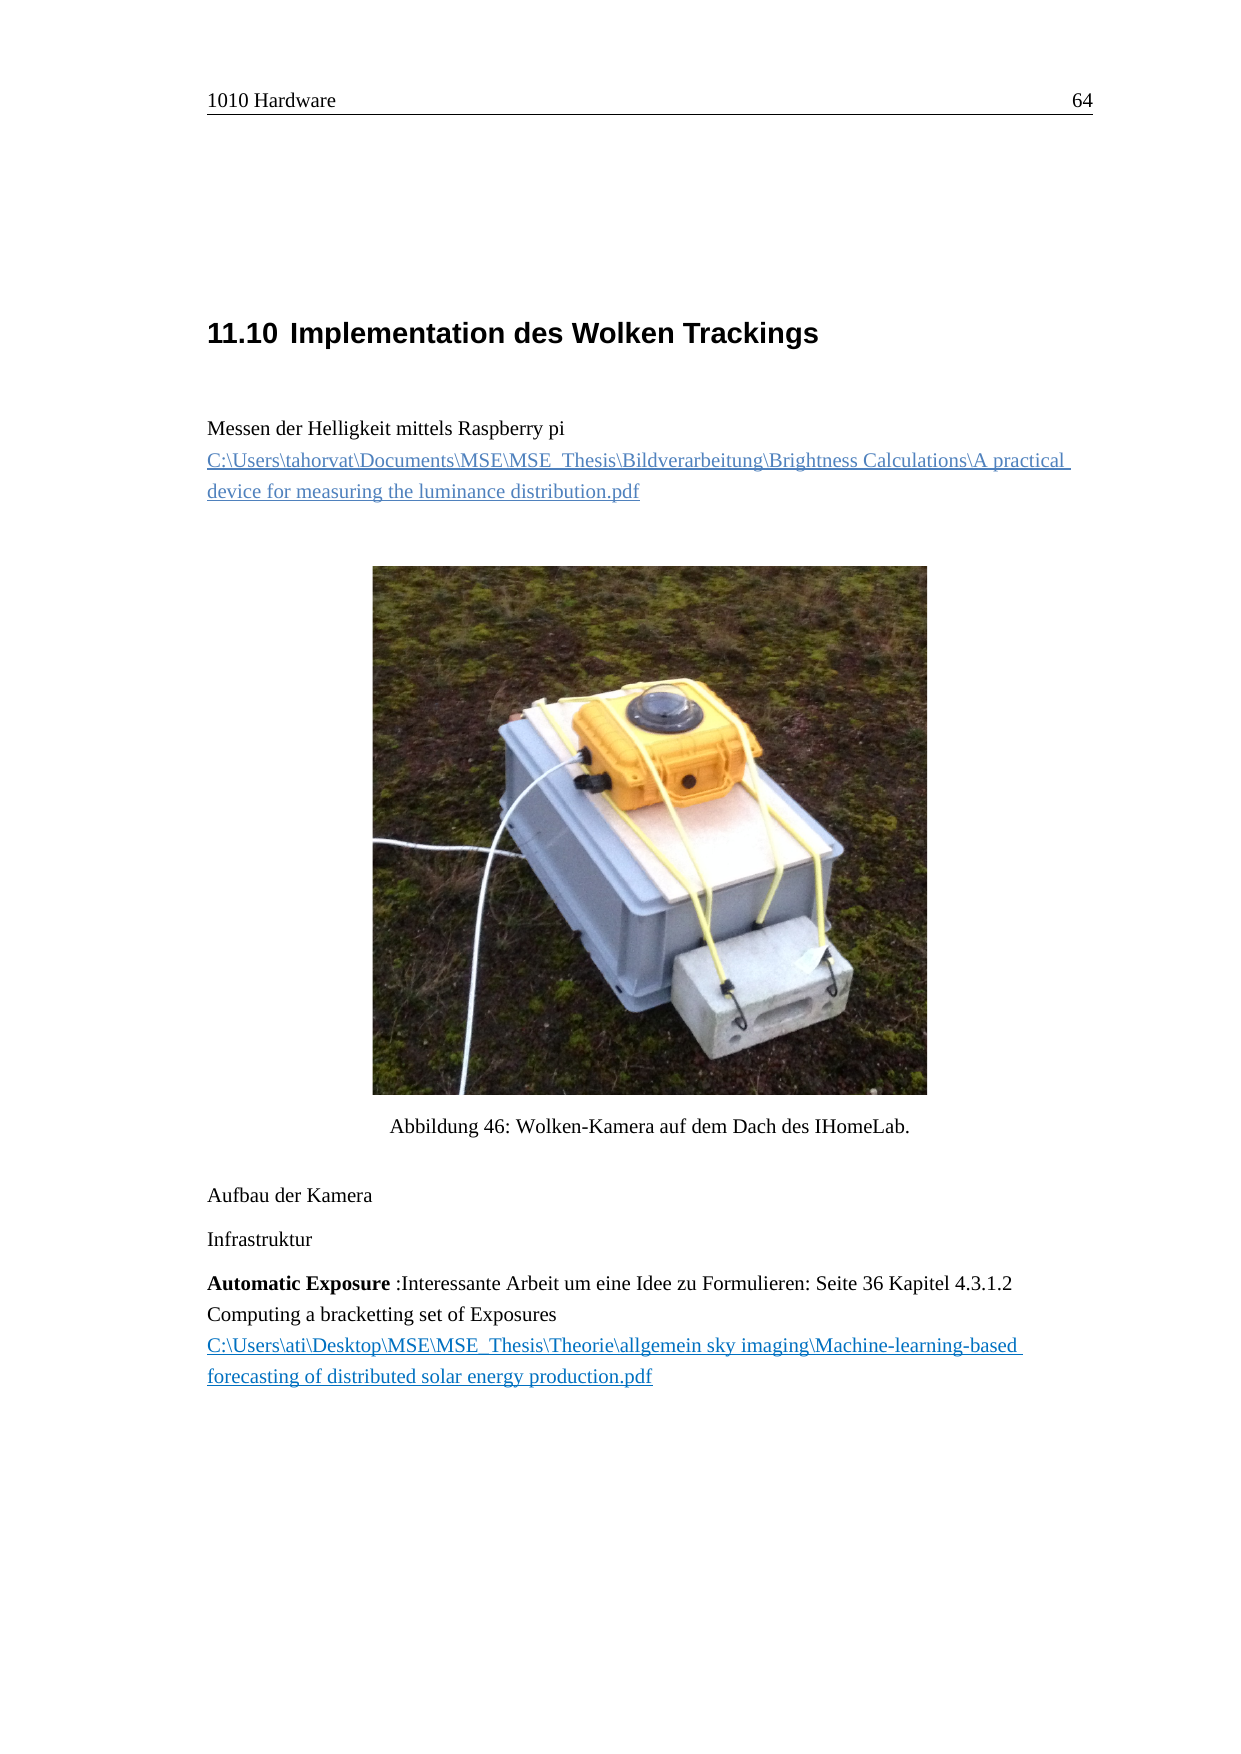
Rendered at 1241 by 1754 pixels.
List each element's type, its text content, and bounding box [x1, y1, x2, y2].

subtitle Implementation des Wolken Trackings [207, 316, 1093, 350]
text Aufbau der Kamera [207, 1183, 1093, 1207]
text Messen der Helligkeit mittels Raspberry pi C:\Users\tahorvat\Documents\MSE\MSE_Thesis\Bildverarbeitung\Brightness Calculations\A practical device for measuring the luminance distribution.pdf [207, 416, 1093, 503]
text Abbildung 46: Wolken-Kamera auf dem Dach des IHomeLab. [207, 1114, 1093, 1138]
picture [372, 566, 928, 1095]
text Automatic Exposure :Interessante Arbeit um eine Idee zu Formulieren: Seite 36 Kapitel 4.3.1.2 Computing a bracketting set of Exposures C:\Users\ati\Desktop\MSE\MSE_Thesis\Theorie\allgemein sky imaging\Machine-learning-based forecasting of distributed solar energy production.pdf [207, 1271, 1093, 1388]
text Infrastruktur [207, 1227, 1093, 1251]
